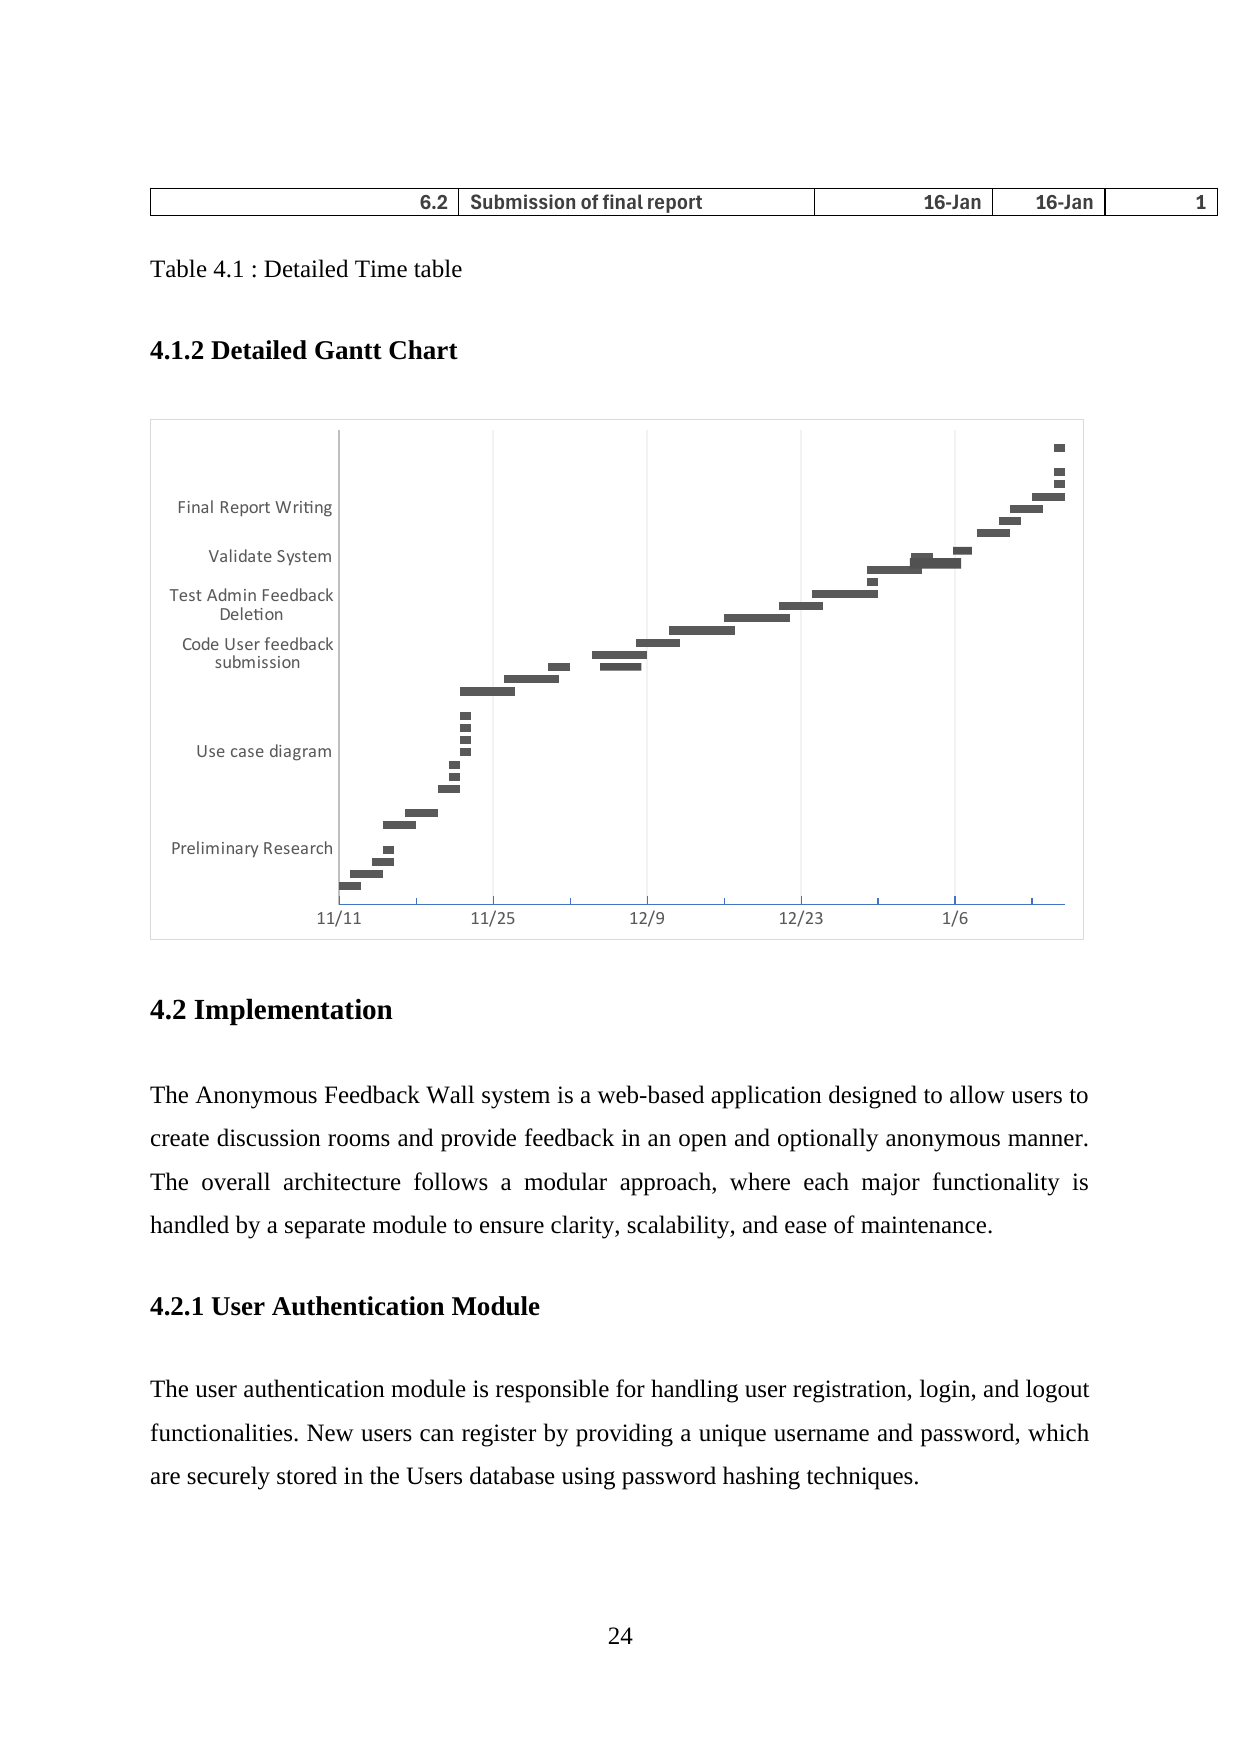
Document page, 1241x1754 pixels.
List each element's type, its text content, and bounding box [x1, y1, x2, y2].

table_cell 6.2 [151, 189, 458, 215]
text The Anonymous Feedback Wall system is a web-based application designed to allow users to create discussion rooms and provide feedback in an open and optionally anonymous manner. The overall architecture follows a modular approach, where each major functionality is handled by a separate module to ensure clarity, scalability, and ease of maintenance. [150, 1080, 1090, 1238]
table_cell 16-Jan [815, 189, 992, 215]
text The user authentication module is responsible for handling user registration, login, and logout functionalities. New users can register by providing a unique username and password, which are securely stored in the Users database using password hashing techniques. [150, 1374, 1090, 1489]
text Table 4.1 : Detailed Time table [150, 254, 1090, 282]
table_cell Submission of final report [459, 189, 814, 215]
subtitle 4.2.1 User Authentication Module [150, 1290, 1090, 1321]
subtitle 4.1.2 Detailed Gantt Chart [150, 334, 1090, 366]
subtitle 4.2 Implementation [150, 992, 1090, 1026]
table_cell 1 [1106, 189, 1217, 215]
table_cell 16-Jan [993, 189, 1104, 215]
